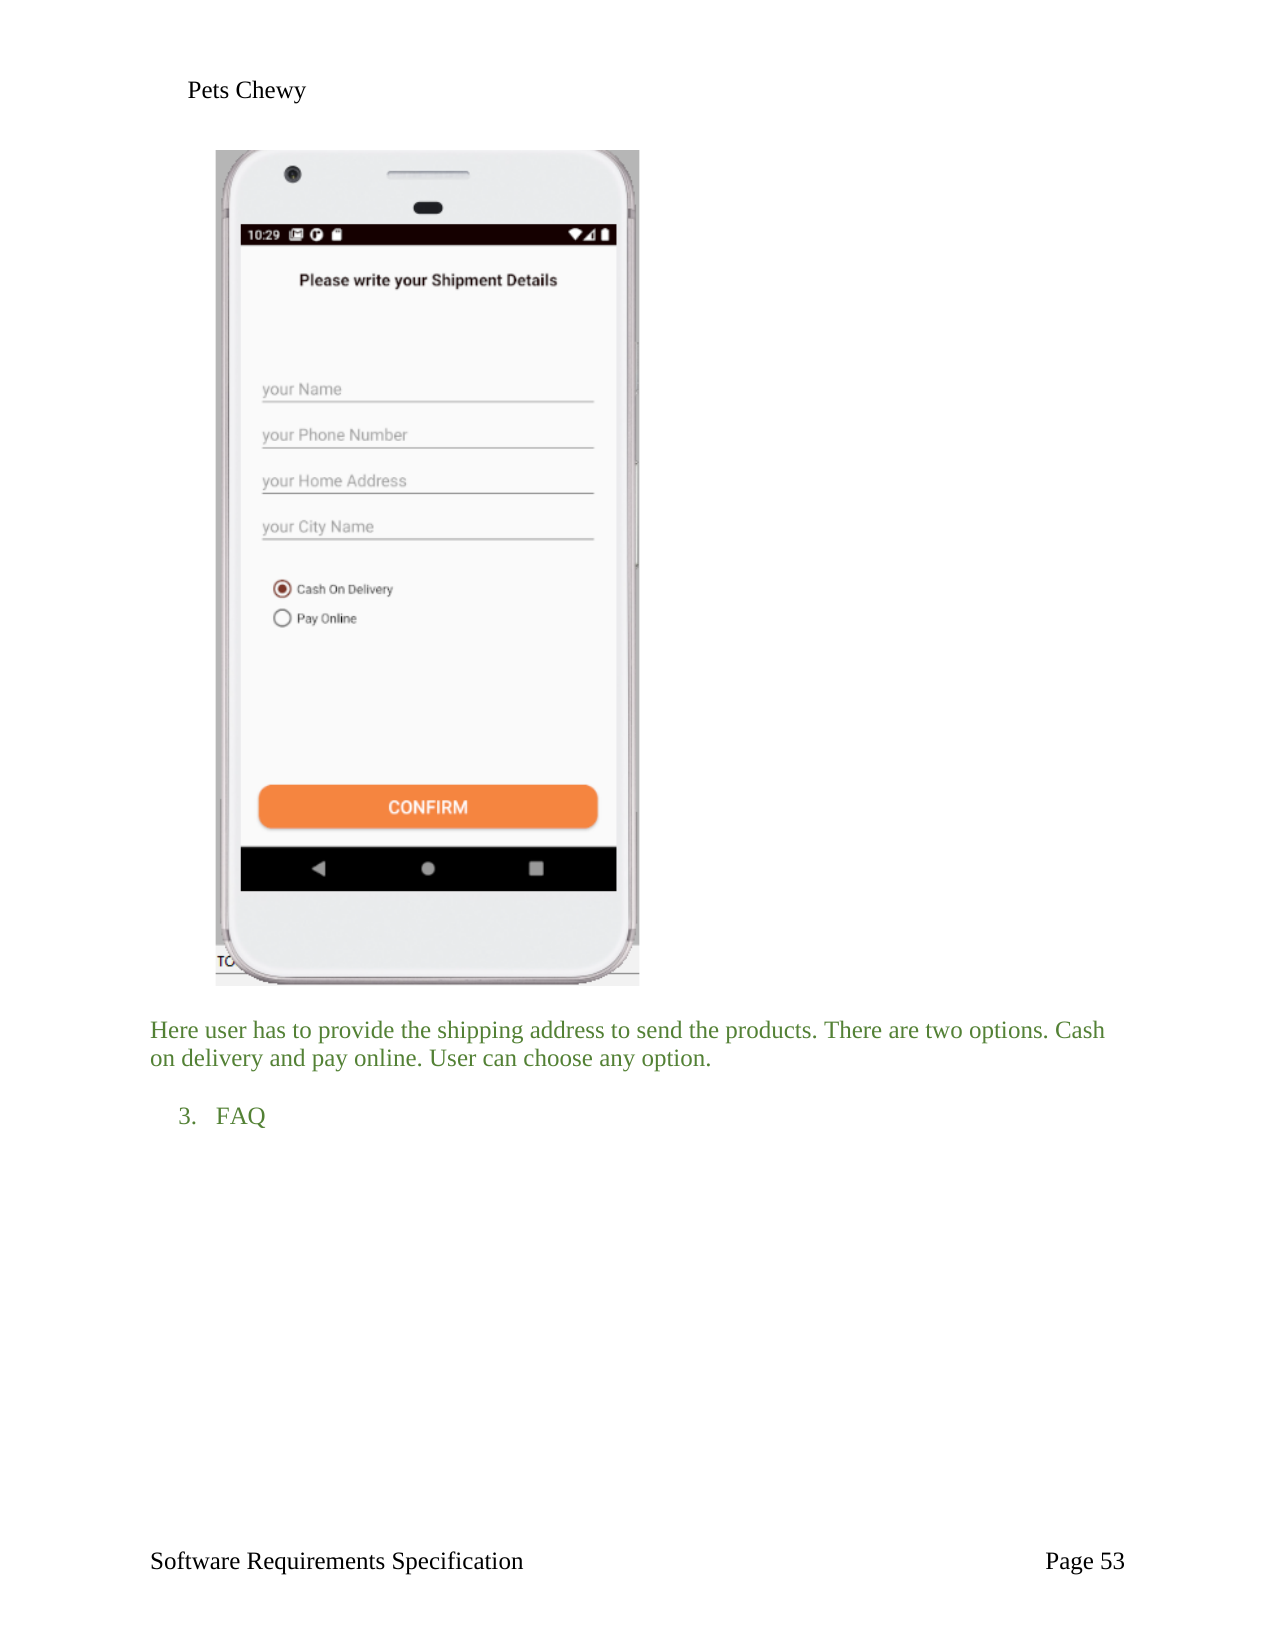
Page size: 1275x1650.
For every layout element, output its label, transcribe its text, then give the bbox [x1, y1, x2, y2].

list FAQ [178, 1101, 1125, 1130]
text Here user has to provide the shipping address to send the products. There are two options. Cash on delivery and pay online. User can choose any option. [150, 1015, 1125, 1072]
picture [215, 150, 640, 986]
